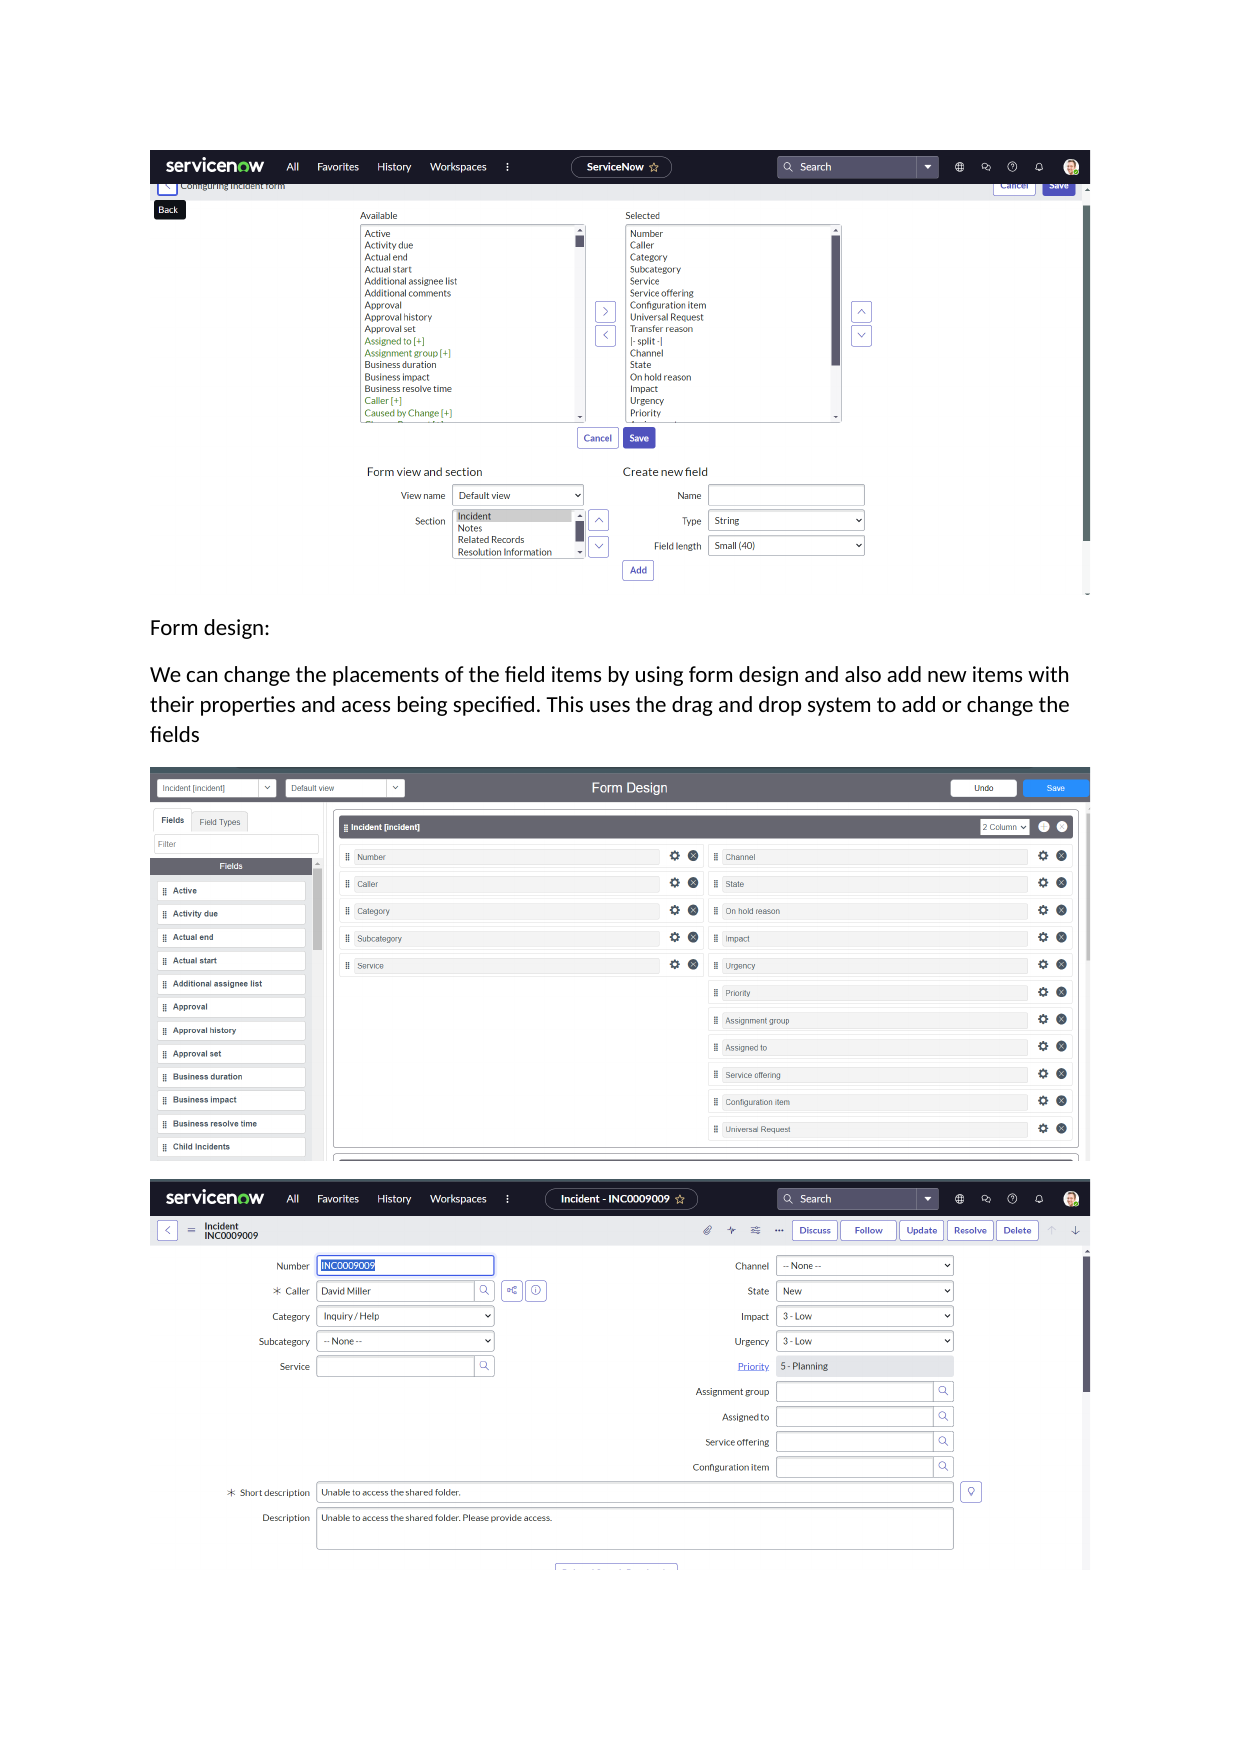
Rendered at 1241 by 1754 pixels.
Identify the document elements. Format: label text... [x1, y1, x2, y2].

picture [150, 150, 1091, 595]
text We can change the placements of the field items by using form design and also add new items with their properties and acess being specified. This uses the drag and drop system to add or change the fields [150, 660, 1090, 748]
picture [150, 1179, 1091, 1570]
text Form design: [150, 613, 1090, 641]
picture [150, 767, 1091, 1161]
